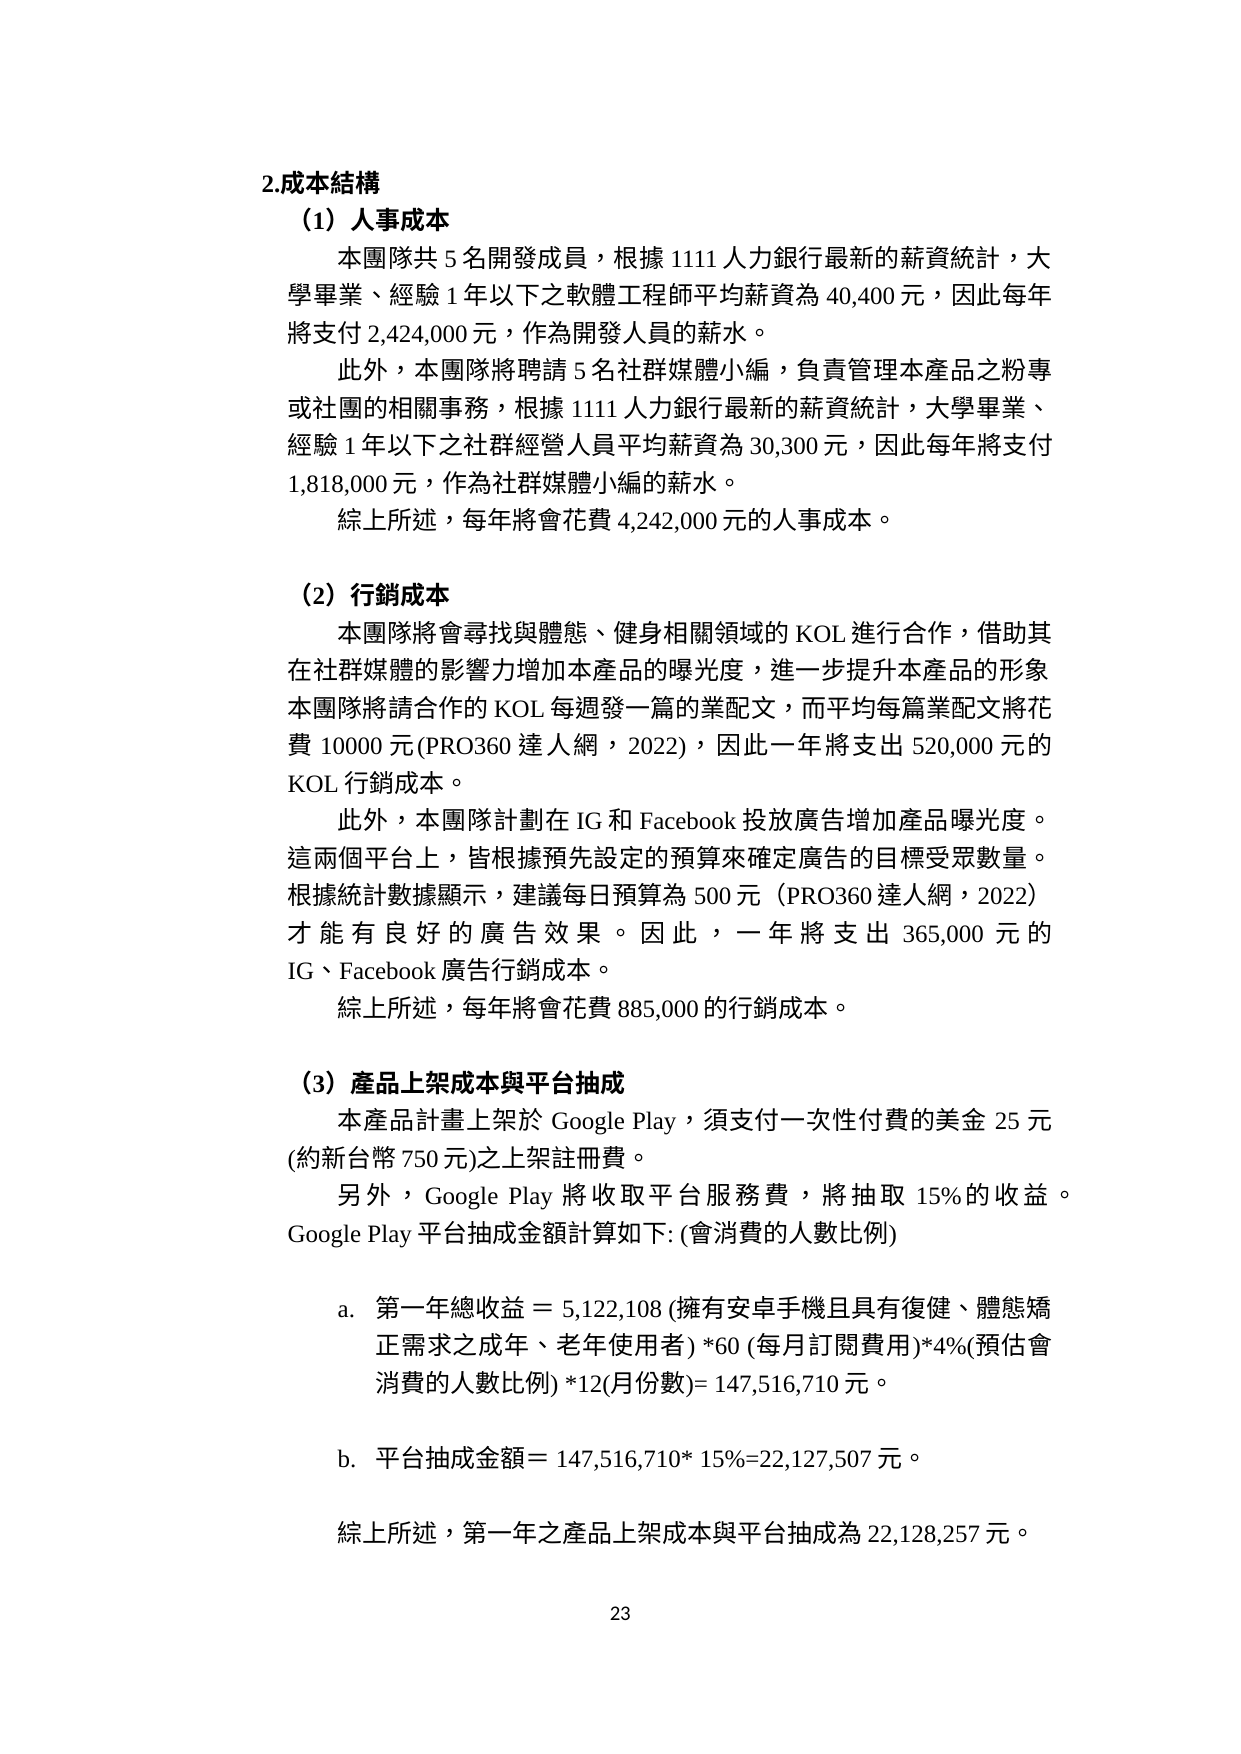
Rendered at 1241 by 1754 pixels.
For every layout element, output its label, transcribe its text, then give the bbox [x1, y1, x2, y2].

text 本團隊將會尋找與體態、健身相關領域的KOL進行合作，借助其在社群媒體的影響力增加本產品的曝光度，進一步提升本產品的形象。本團隊將請合作的KOL每週發一篇的業配文，而平均每篇業配文將花費10000元(PRO360達人網，2022)，因此一年將支出520,000元的KOL行銷成本。 [287, 612, 1053, 800]
text 本產品計畫上架於 Google Play，須支付一次性付費的美金 25 元(約新台幣750元)之上架註冊費。 [287, 1100, 1053, 1175]
list 第一年總收益 ＝ 5,122,108 (擁有安卓手機且具有復健、體態矯正需求之成年、老年使用者) *60 (每月訂閱費用)*4%(預估會消費的人數比例) *12(月份數)= 147,516,710元。 [337, 1287, 1053, 1400]
list 平台抽成金額＝ 147,516,710* 15%=22,127,507元。 [337, 1437, 1053, 1475]
text 2.成本結構 [187, 162, 1053, 200]
text （1）人事成本 [237, 200, 1053, 237]
text 本團隊共5名開發成員，根據1111人力銀行最新的薪資統計，大學畢業、經驗1年以下之軟體工程師平均薪資為40,400元，因此每年將支付2,424,000元，作為開發人員的薪水。 [287, 237, 1053, 350]
text 此外，本團隊將聘請5名社群媒體小編，負責管理本產品之粉專或社團的相關事務，根據1111人力銀行最新的薪資統計，大學畢業、經驗1年以下之社群經營人員平均薪資為30,300元，因此每年將支付1,818,000元，作為社群媒體小編的薪水。 [287, 350, 1053, 500]
text 另外，Google Play將收取平台服務費，將抽取15%的收益。Google Play平台抽成金額計算如下: (會消費的人數比例) [287, 1175, 1053, 1250]
text （2）行銷成本 [237, 575, 1053, 612]
text 綜上所述，每年將會花費4,242,000元的人事成本。 [287, 500, 1053, 537]
text 此外，本團隊計劃在IG和Facebook投放廣告增加產品曝光度。這兩個平台上，皆根據預先設定的預算來確定廣告的目標受眾數量。根據統計數據顯示，建議每日預算為500元（PRO360達人網，2022）才能有良好的廣告效果。因此，一年將支出365,000元的IG、Facebook廣告行銷成本。 [287, 800, 1053, 987]
text 綜上所述，每年將會花費885,000的行銷成本。 [287, 987, 1053, 1025]
text （3）產品上架成本與平台抽成 [237, 1062, 1053, 1100]
text 綜上所述，第一年之產品上架成本與平台抽成為22,128,257元。 [287, 1512, 1053, 1550]
